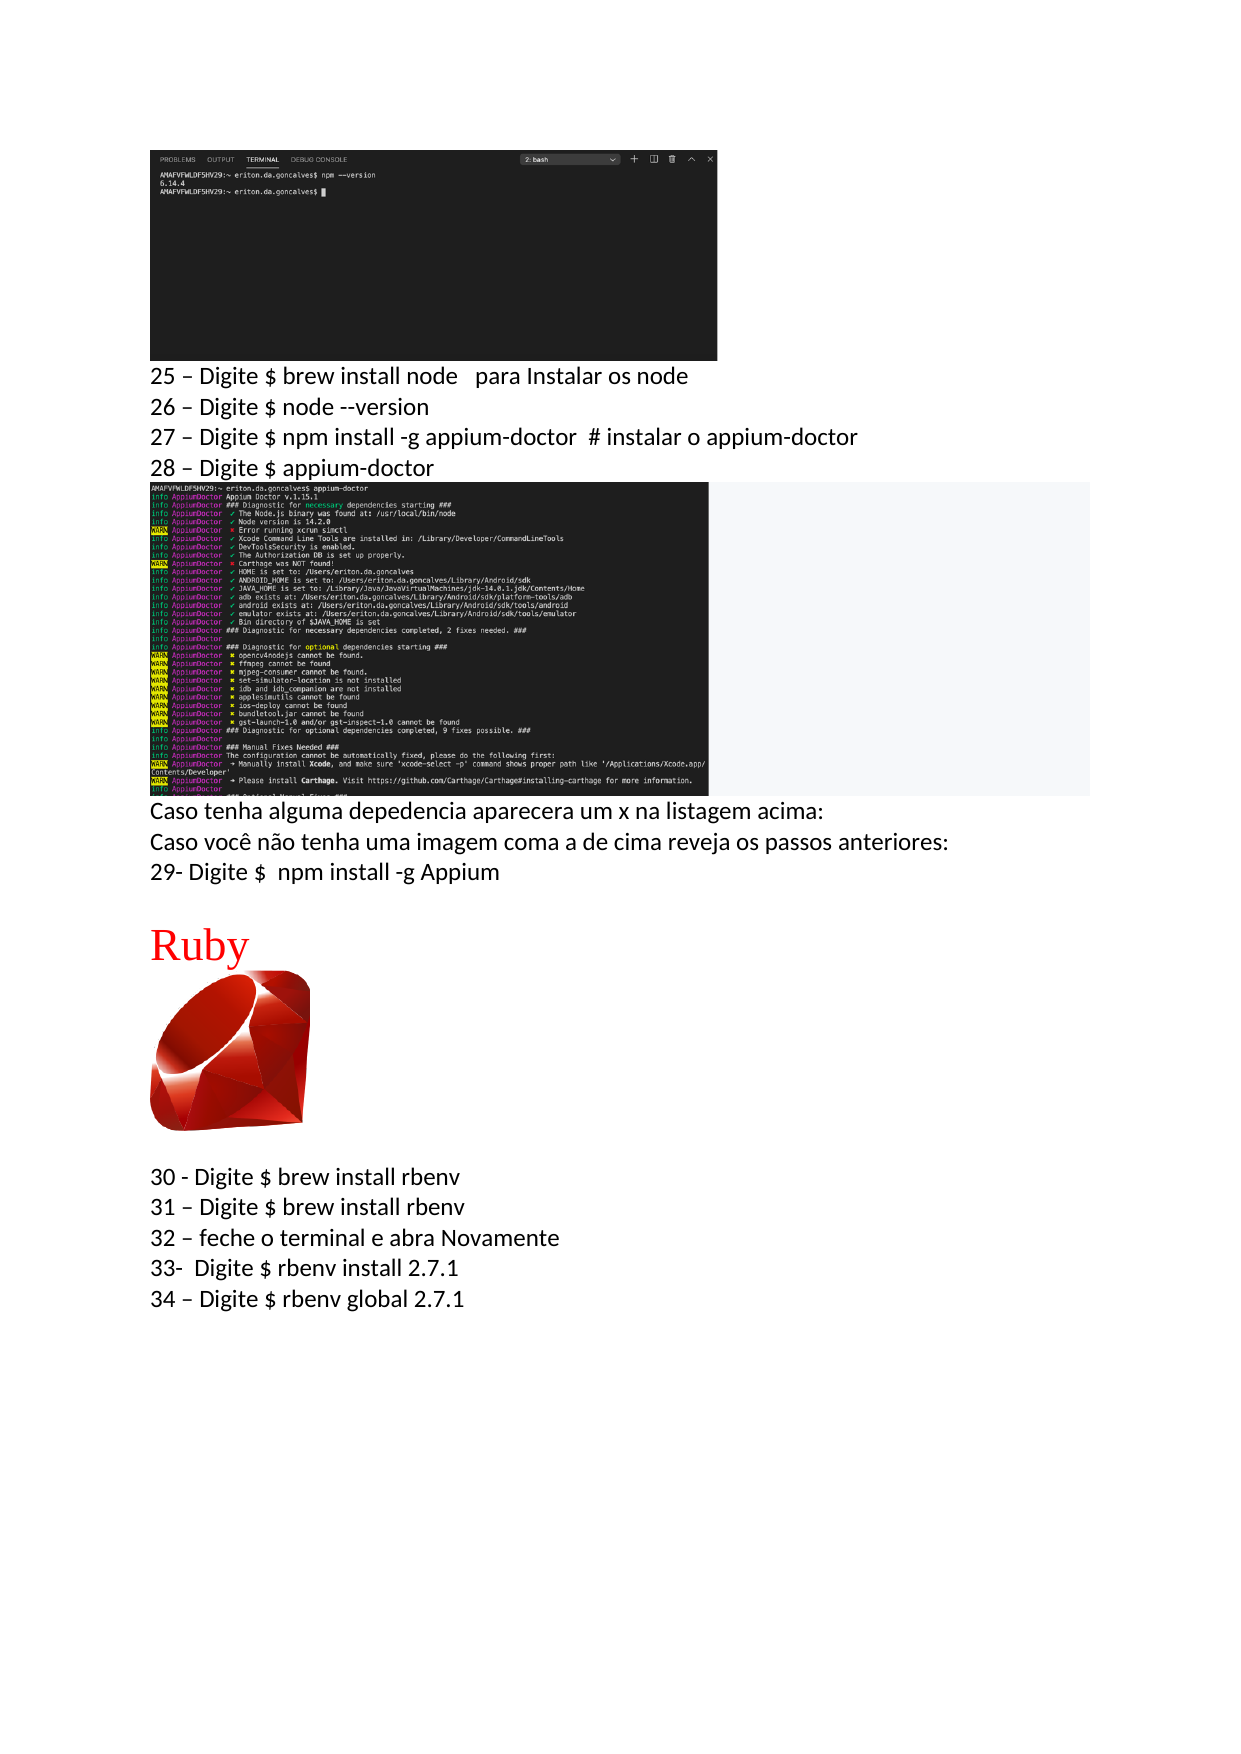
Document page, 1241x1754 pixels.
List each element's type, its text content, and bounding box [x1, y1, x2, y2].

text 29- Digite $ npm install -g Appium [150, 857, 1090, 887]
text Caso tenha alguma depedencia aparecera um x na listagem acima: [150, 796, 1090, 826]
picture [150, 970, 310, 1131]
text 31 – Digite $ brew install rbenv [150, 1191, 1090, 1222]
text 33- Digite $ rbenv install 2.7.1 34 – Digite $ rbenv global 2.7.1 [150, 1252, 1090, 1313]
text 28 – Digite $ appium-doctor [150, 452, 1090, 482]
text 25 – Digite $ brew install node para Instalar os node [150, 360, 1090, 391]
picture [150, 482, 709, 796]
text Ruby [150, 918, 1090, 970]
text 30 - Digite $ brew install rbenv [150, 1161, 1090, 1191]
text Caso você não tenha uma imagem coma a de cima reveja os passos anteriores: [150, 826, 1090, 857]
text 32 – feche o terminal e abra Novamente [150, 1222, 1090, 1252]
text 27 – Digite $ npm install -g appium-doctor # instalar o appium-doctor [150, 421, 1090, 452]
text 26 – Digite $ node --version [150, 391, 1090, 421]
picture [150, 150, 718, 361]
